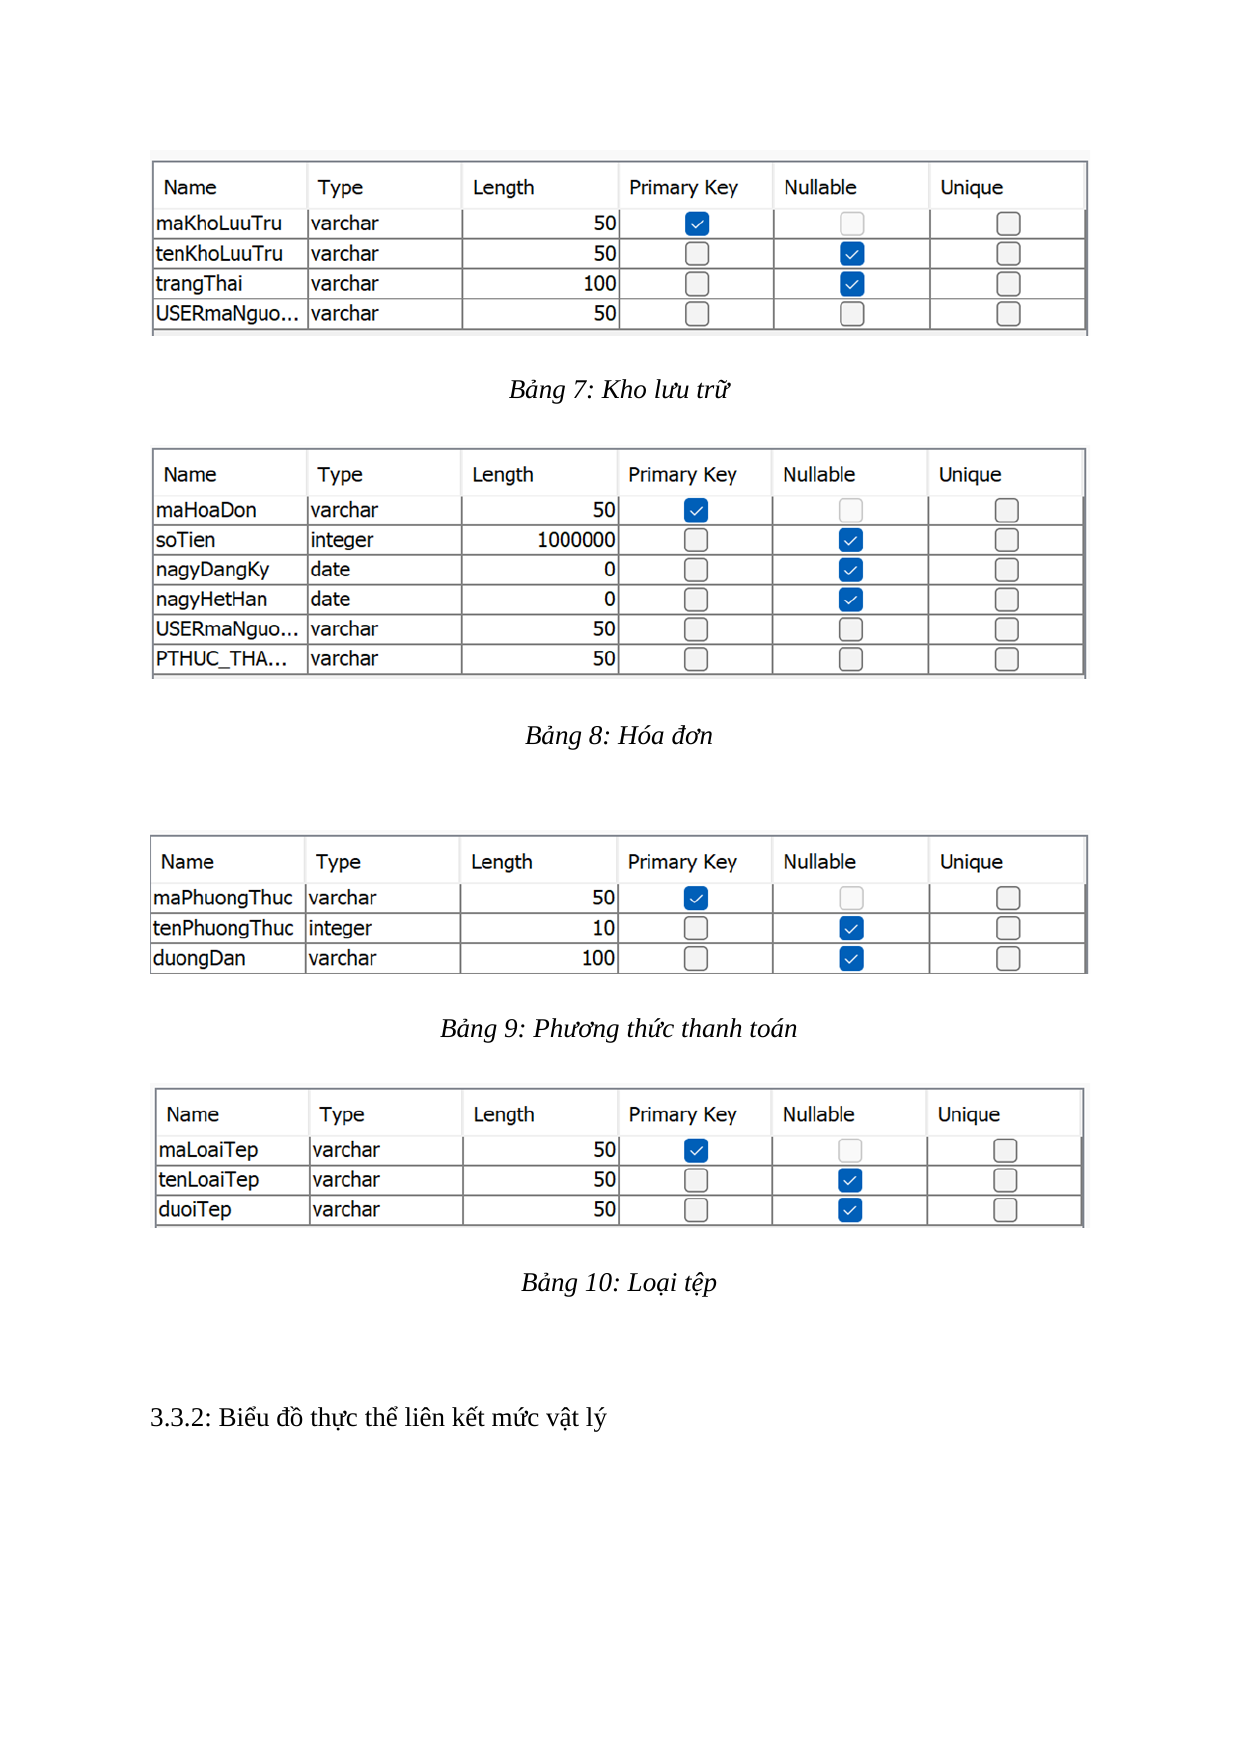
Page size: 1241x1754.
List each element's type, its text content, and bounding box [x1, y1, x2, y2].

text Bảng 8: Hóa đơn [150, 719, 1090, 750]
text 3.3.2: Biểu đồ thực thể liên kết mức vật lý [150, 1401, 1090, 1432]
text Bảng 9: Phương thức thanh toán [150, 1012, 1090, 1043]
text Bảng 10: Loại tệp [150, 1266, 1090, 1297]
text Bảng 7: Kho lưu trữ [150, 373, 1090, 405]
picture [150, 150, 1091, 336]
picture [150, 830, 1091, 974]
picture [150, 445, 1091, 679]
picture [150, 1083, 1091, 1228]
